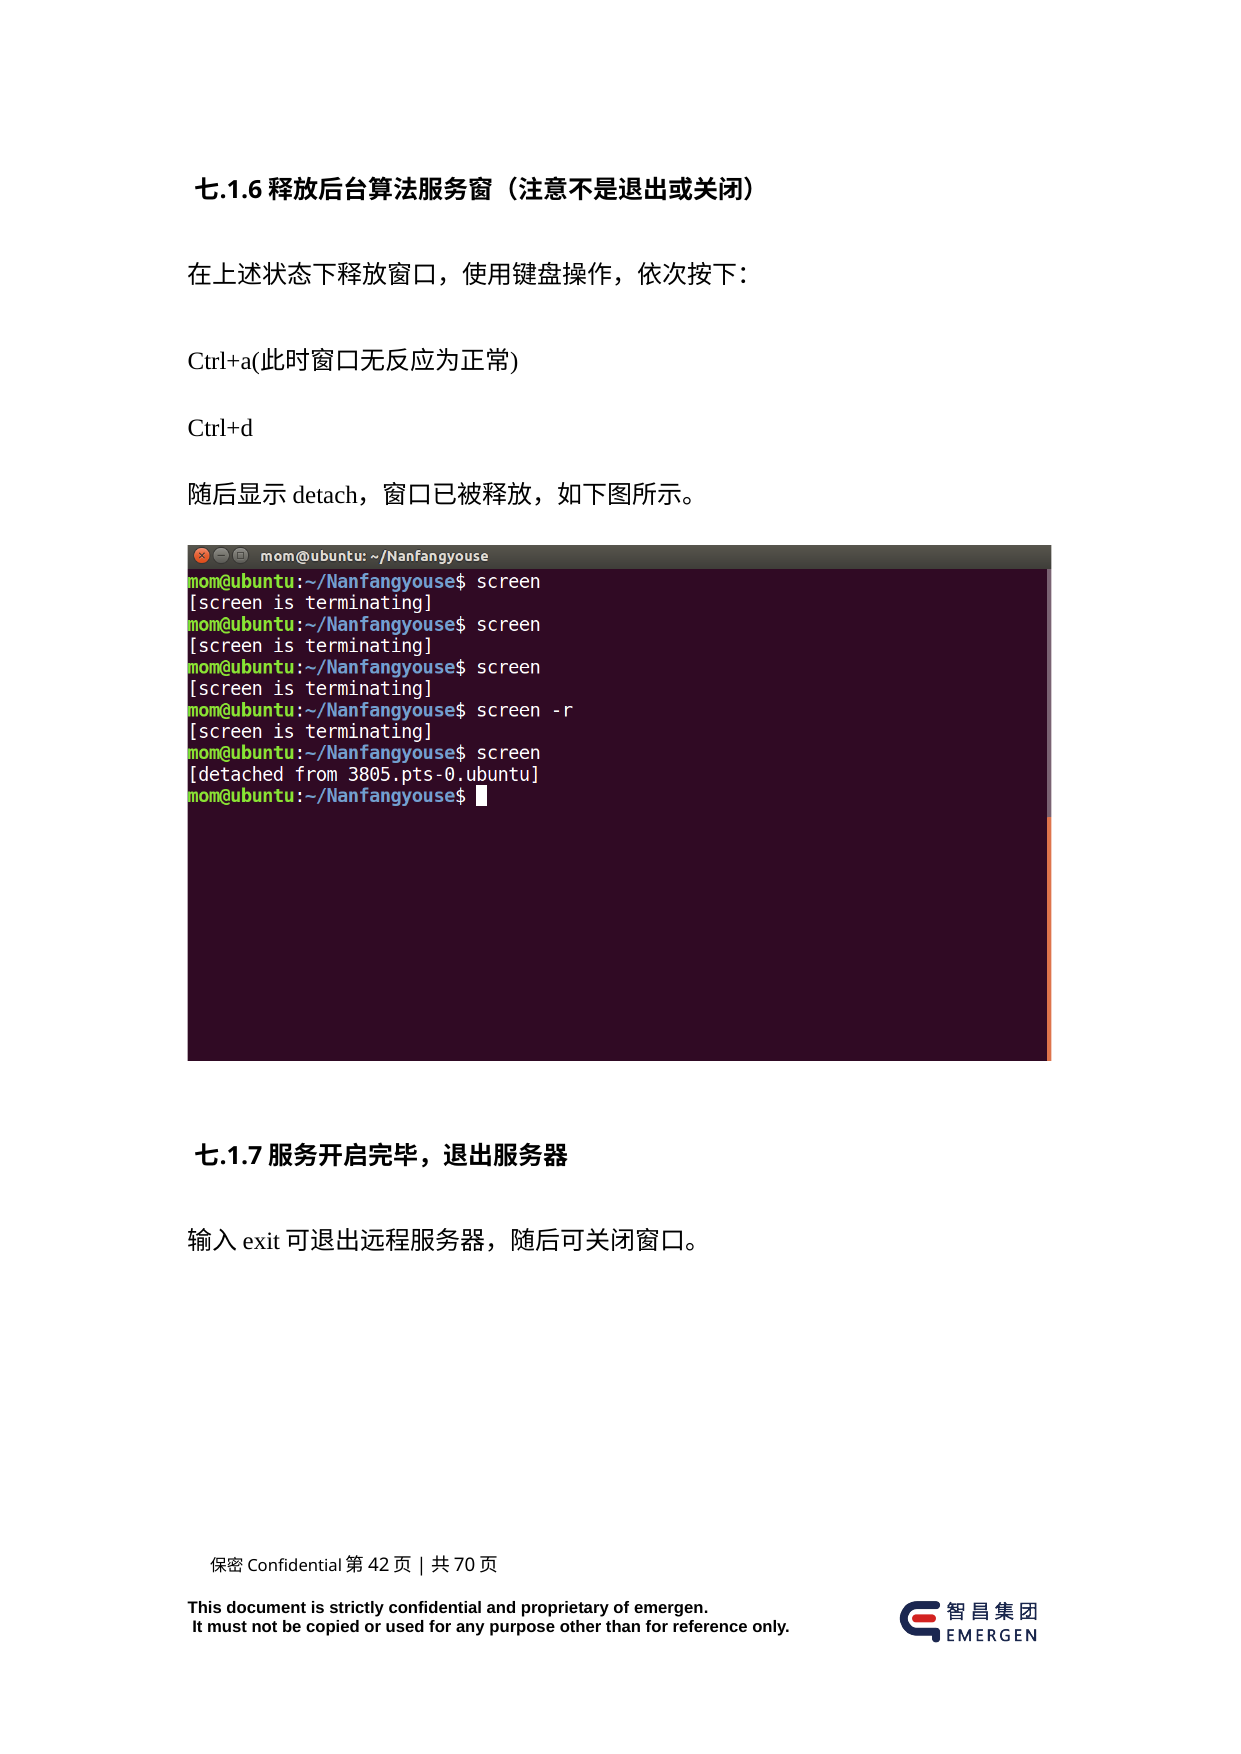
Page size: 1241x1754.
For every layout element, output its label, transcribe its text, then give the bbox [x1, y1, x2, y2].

picture [187, 545, 1052, 1061]
text Ctrl+a(此时窗口无反应为正常) [187, 324, 1053, 392]
subtitle 服务开启完毕，退出服务器 [194, 1119, 1053, 1187]
text 输入exit可退出远程服务器，随后可关闭窗口。 [187, 1204, 1053, 1272]
text 随后显示detach，窗口已被释放，如下图所示。 [187, 459, 1053, 527]
text 在上述状态下释放窗口，使用键盘操作，依次按下： [187, 238, 1053, 306]
text Ctrl+d [187, 411, 1053, 444]
subtitle 释放后台算法服务窗（注意不是退出或关闭） [194, 153, 1053, 221]
picture [871, 1550, 1064, 1689]
